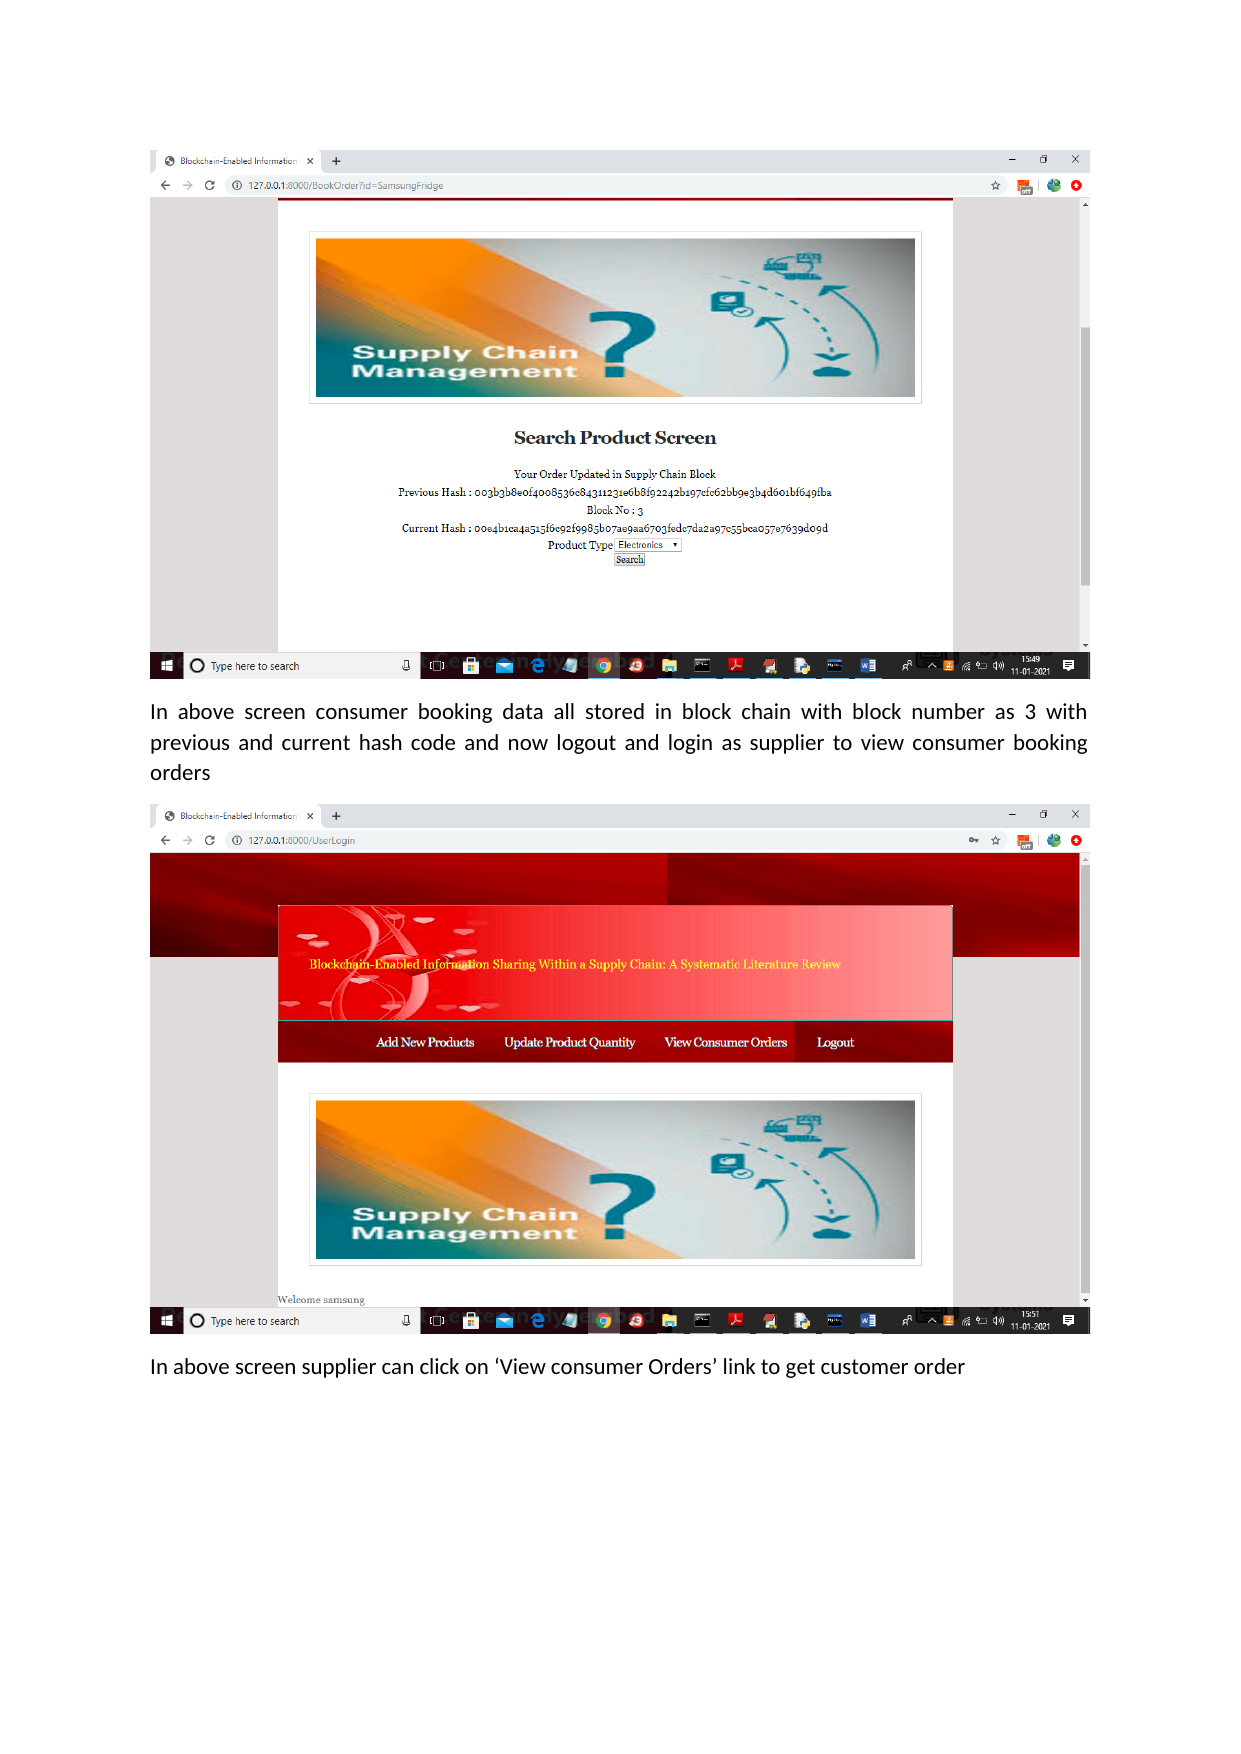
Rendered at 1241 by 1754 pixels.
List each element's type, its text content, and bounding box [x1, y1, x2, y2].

text In above screen consumer booking data all stored in block chain with block number as 3 with previous and current hash code and now logout and login as supplier to view consumer booking orders [150, 697, 1090, 786]
text In above screen supplier can click on ‘View consumer Orders’ link to get customer order [150, 1352, 1090, 1380]
picture [150, 150, 1091, 679]
picture [150, 804, 1091, 1334]
